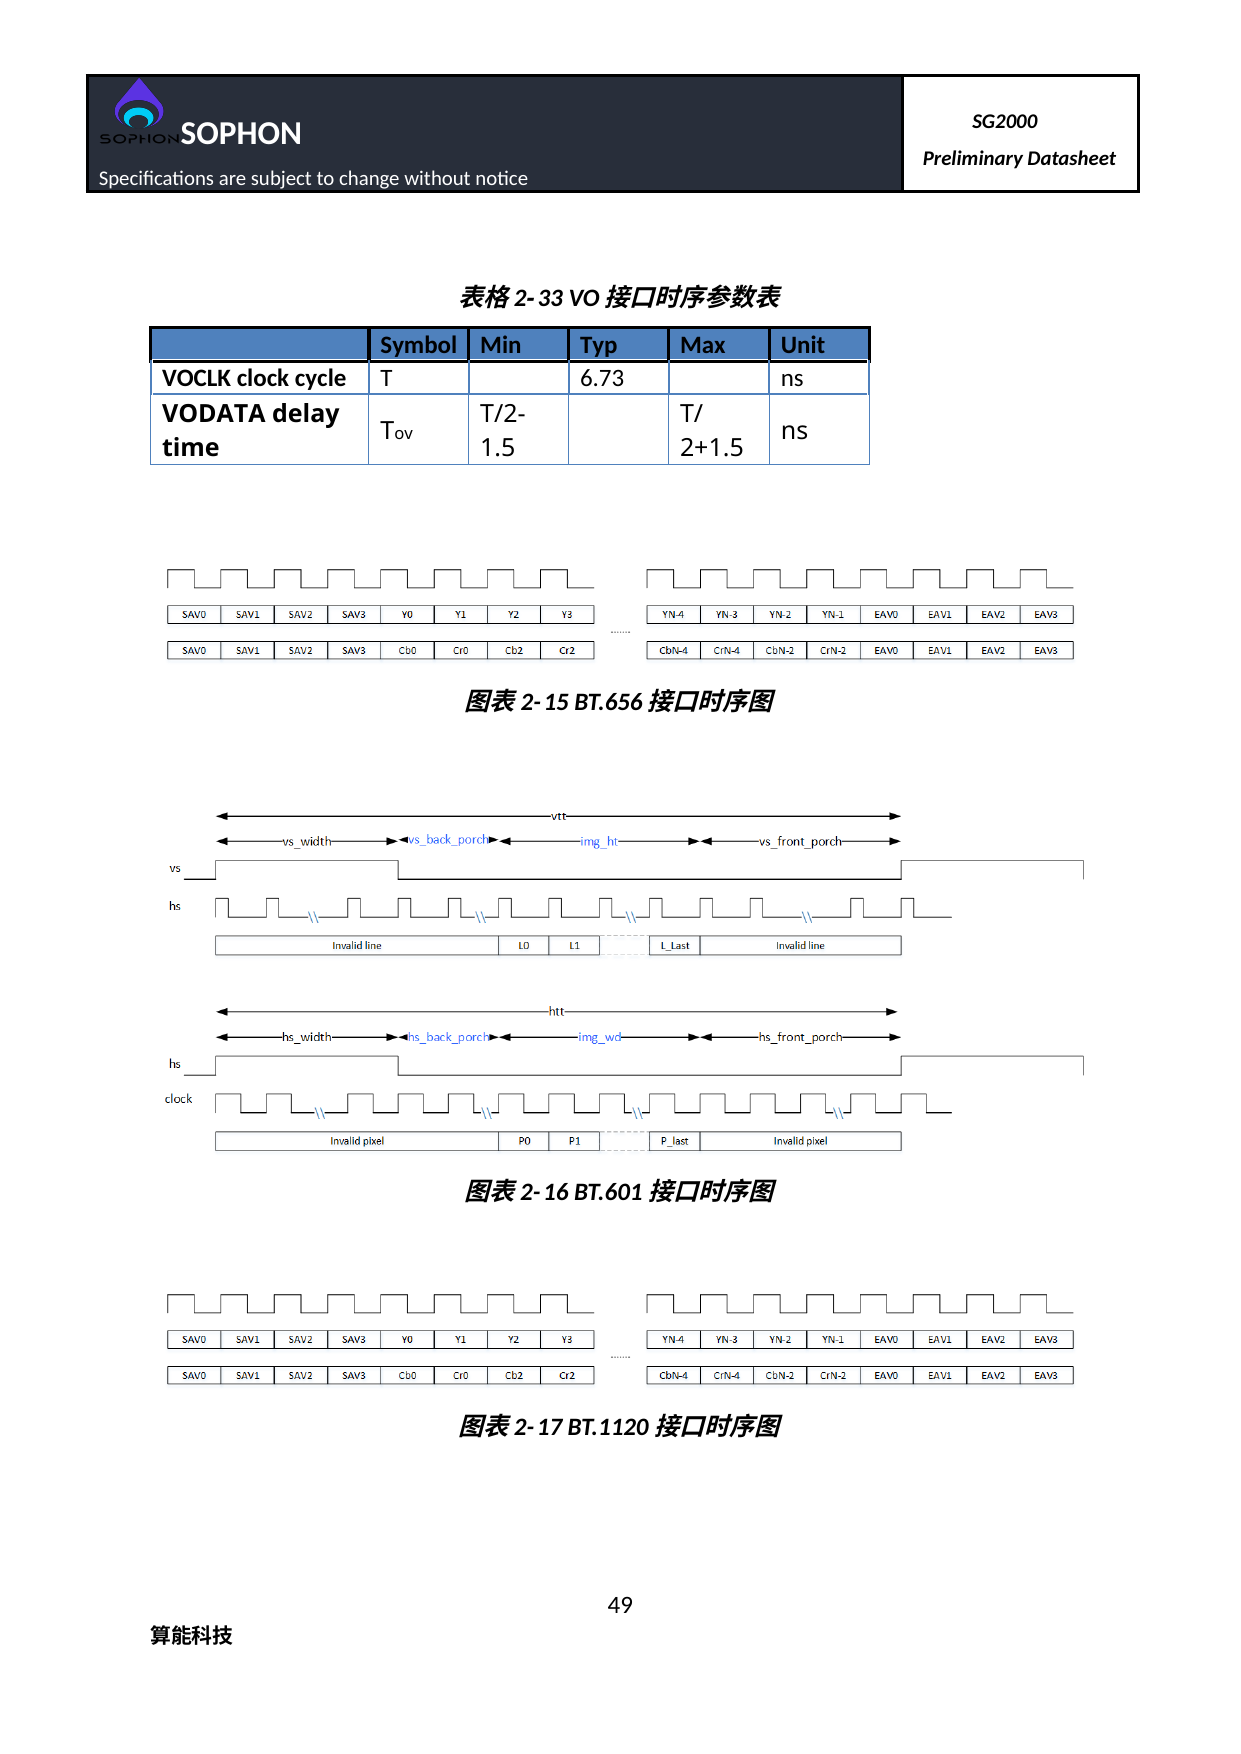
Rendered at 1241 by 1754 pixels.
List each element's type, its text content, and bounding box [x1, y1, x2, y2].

table_cell [670, 363, 768, 393]
picture [155, 803, 1086, 1159]
table_cell [470, 363, 568, 393]
table_cell T [370, 363, 468, 393]
table_cell VOCLK clock cycle [152, 361, 368, 393]
table_cell VODATA delay time [151, 393, 368, 463]
table_header [152, 329, 367, 359]
table_cell [569, 395, 668, 463]
picture [156, 1293, 1085, 1394]
table_header Typ [570, 329, 667, 359]
table_cell T/2-1.5 [469, 395, 568, 463]
table_header Symbol [371, 329, 467, 359]
table_header Unit [771, 329, 868, 359]
text 表格 2‑33 VO接口时序参数表 [150, 277, 1090, 313]
picture [98, 77, 181, 145]
table_header Min [470, 329, 567, 359]
table_cell T/2+1.5 [669, 395, 769, 463]
table_cell ns [770, 393, 869, 463]
table_cell Tov [369, 395, 468, 463]
table_header Max [670, 329, 768, 359]
table_cell 6.73 [570, 363, 668, 393]
table_cell ns [770, 360, 868, 393]
picture [156, 568, 1085, 669]
